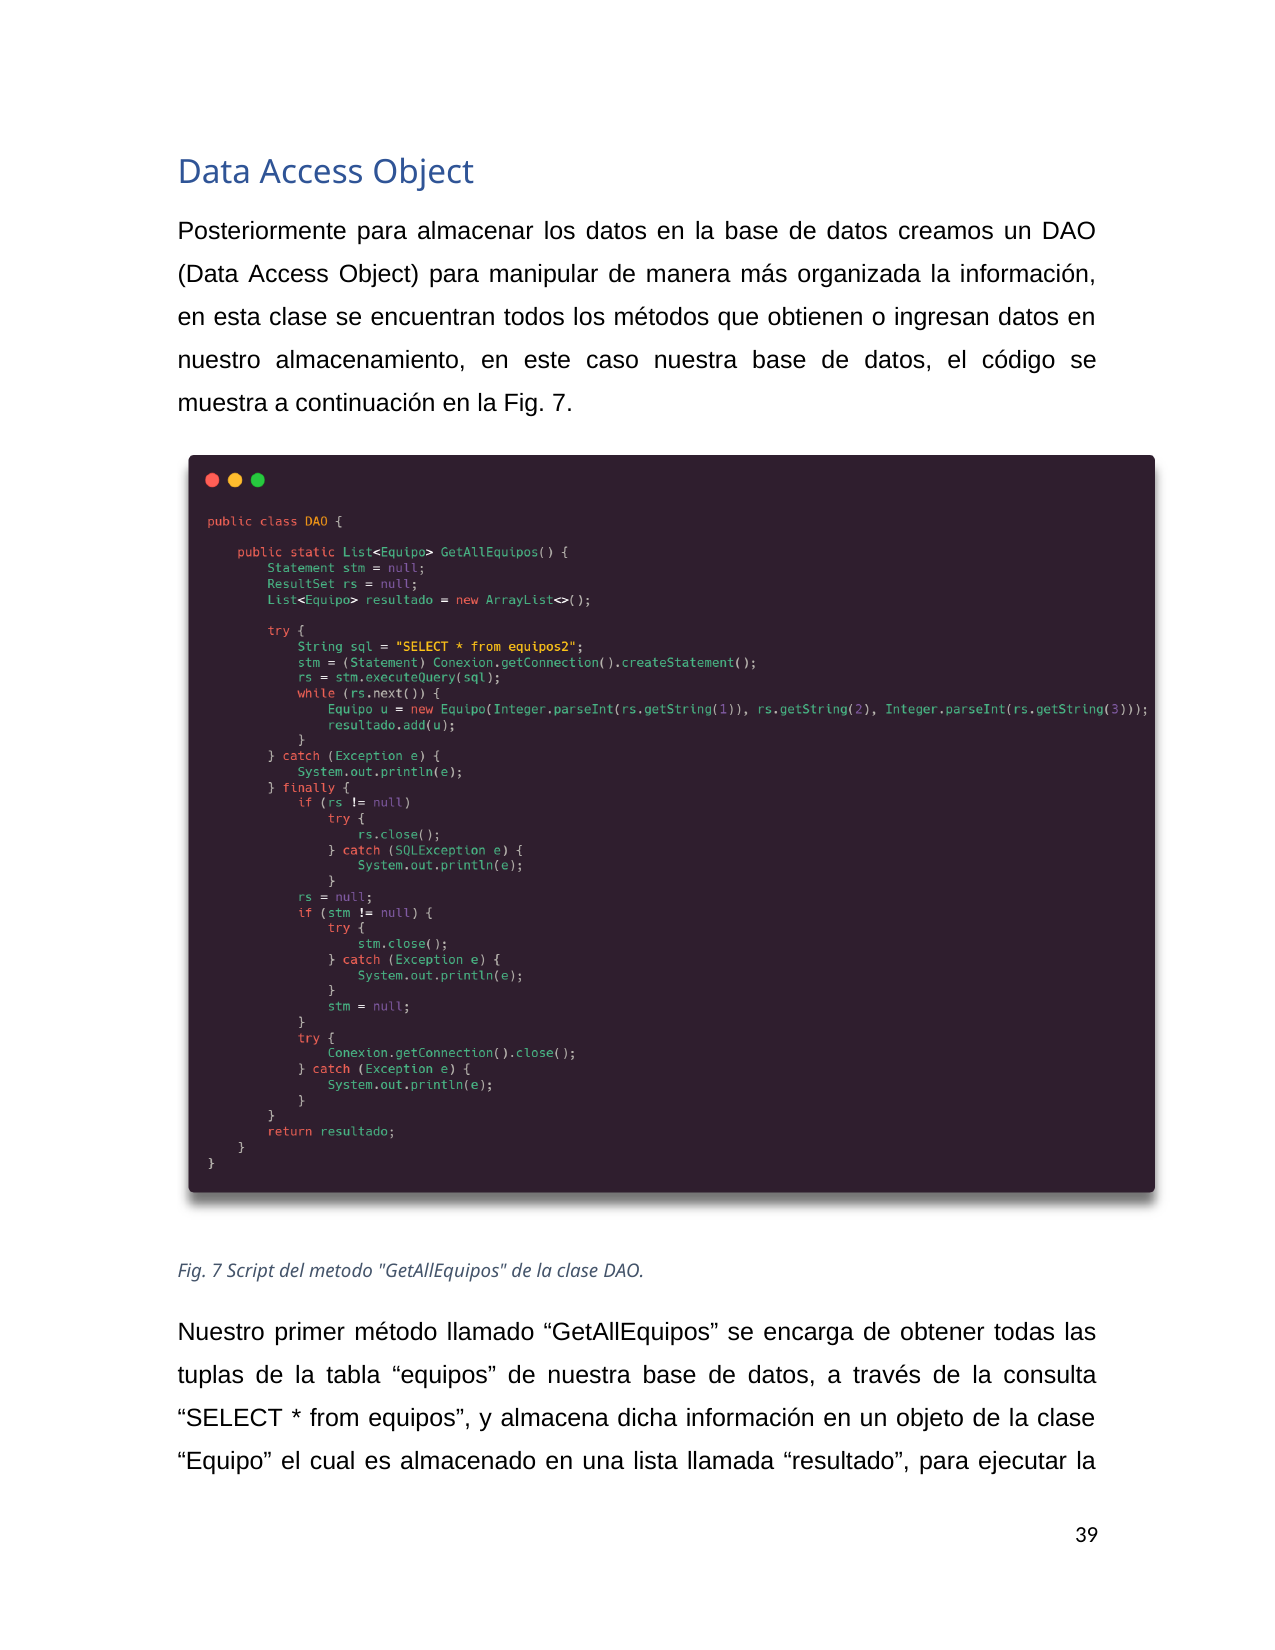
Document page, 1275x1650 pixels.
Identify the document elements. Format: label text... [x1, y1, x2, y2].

picture [177, 448, 1172, 1227]
text Posteriormente para almacenar los datos en la base de datos creamos un DAO (Data Access Object) para manipular de manera más organizada la información, en esta clase se encuentran todos los métodos que obtienen o ingresan datos en nuestro almacenamiento, en este caso nuestra base de datos, el código se muestra a continuación en la Fig. 7. [177, 216, 1098, 417]
text Fig. 7 Script del metodo "GetAllEquipos" de la clase DAO. [177, 1257, 1098, 1283]
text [177, 1316, 1098, 1474]
subtitle Data Access Object [177, 148, 1098, 193]
